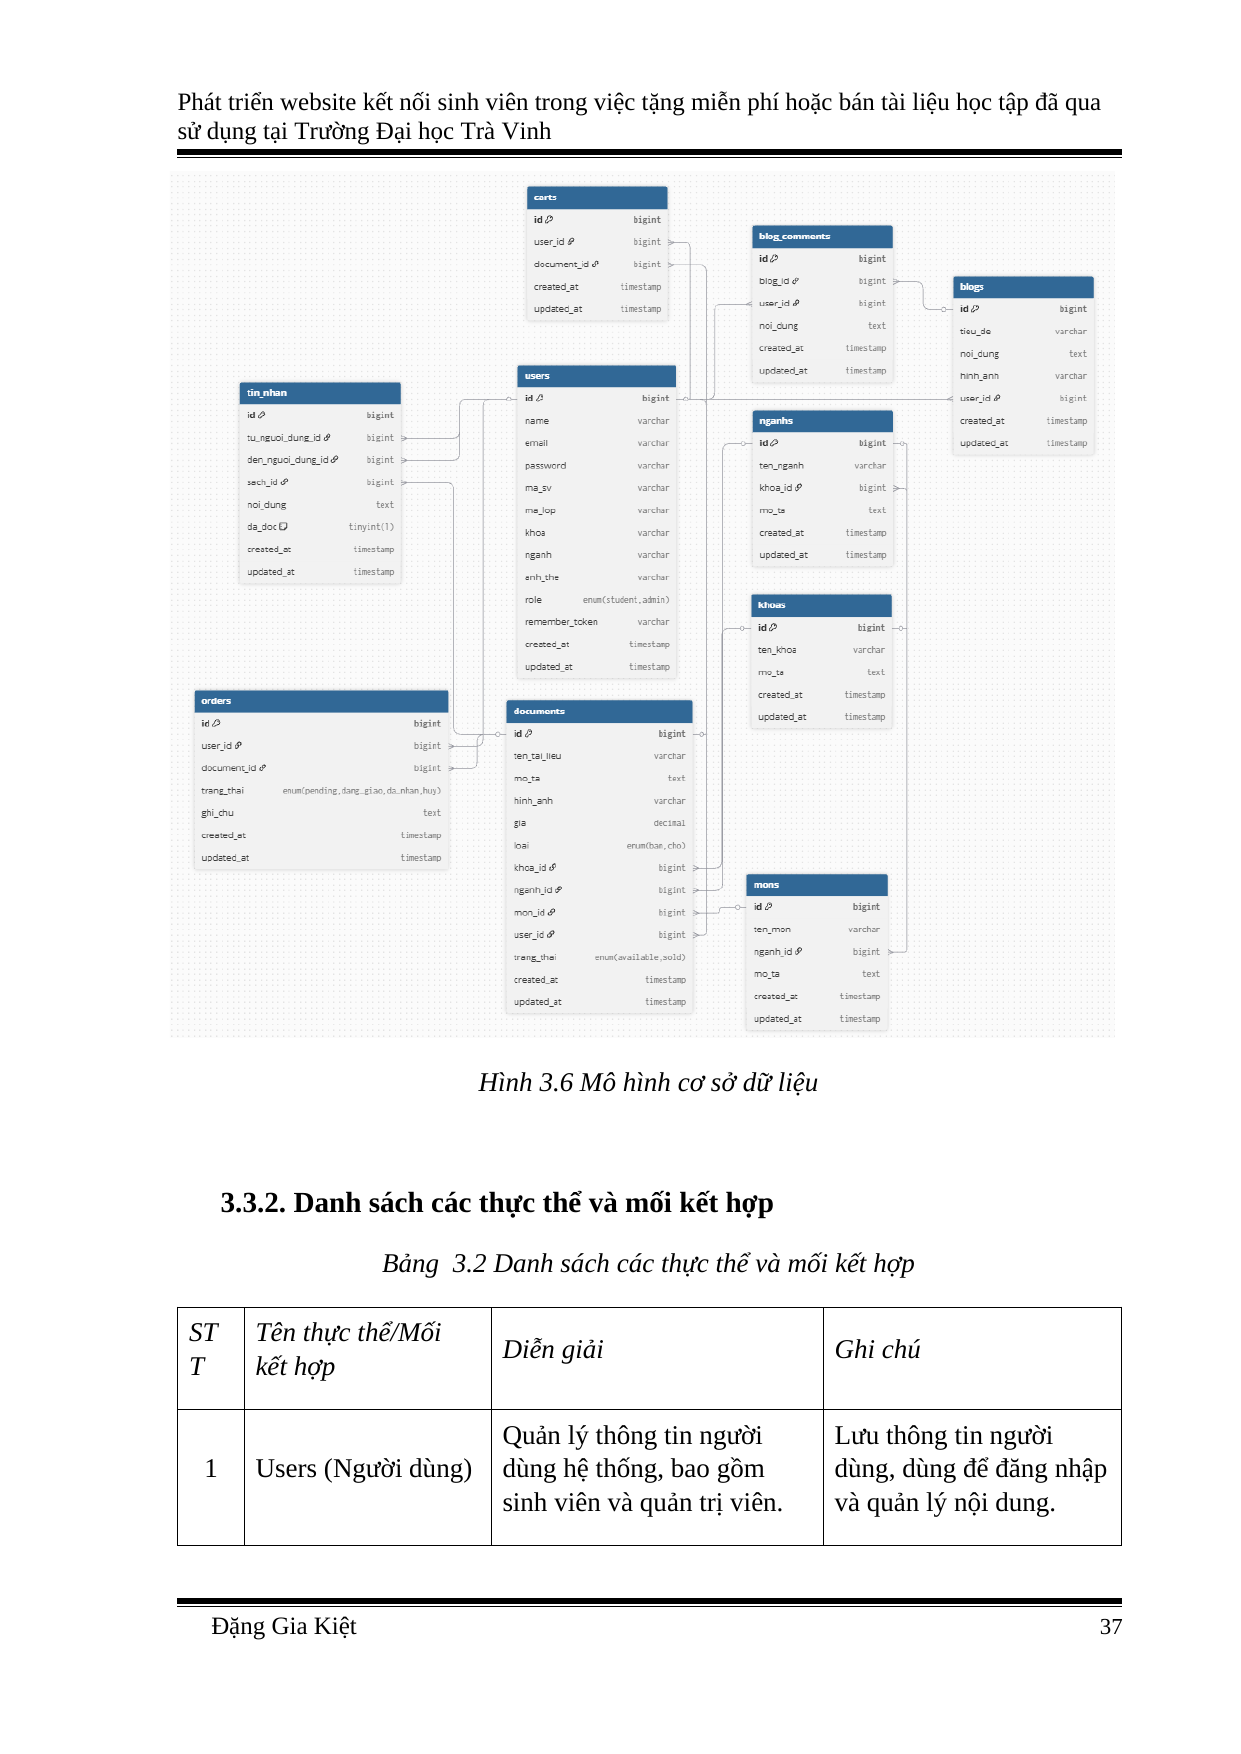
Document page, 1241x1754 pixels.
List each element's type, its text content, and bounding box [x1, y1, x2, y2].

table_cell Quản lý thông tin người dùng hệ thống, bao gồm sinh viên và quản trị viên. [492, 1410, 823, 1545]
table_header Tên thực thể/Mối kết hợp [245, 1308, 491, 1409]
table_header Diễn giải [492, 1308, 823, 1409]
picture [169, 171, 1115, 1038]
table_header Ghi chú [824, 1308, 1121, 1409]
subtitle Danh sách các thực thể và mối kết hợp [220, 1185, 1122, 1218]
table_header STT [178, 1308, 244, 1409]
table_cell 1 [178, 1410, 244, 1545]
table_cell Lưu thông tin người dùng, dùng để đăng nhập và quản lý nội dung. [824, 1410, 1121, 1545]
table_cell Users (Người dùng) [245, 1410, 491, 1545]
